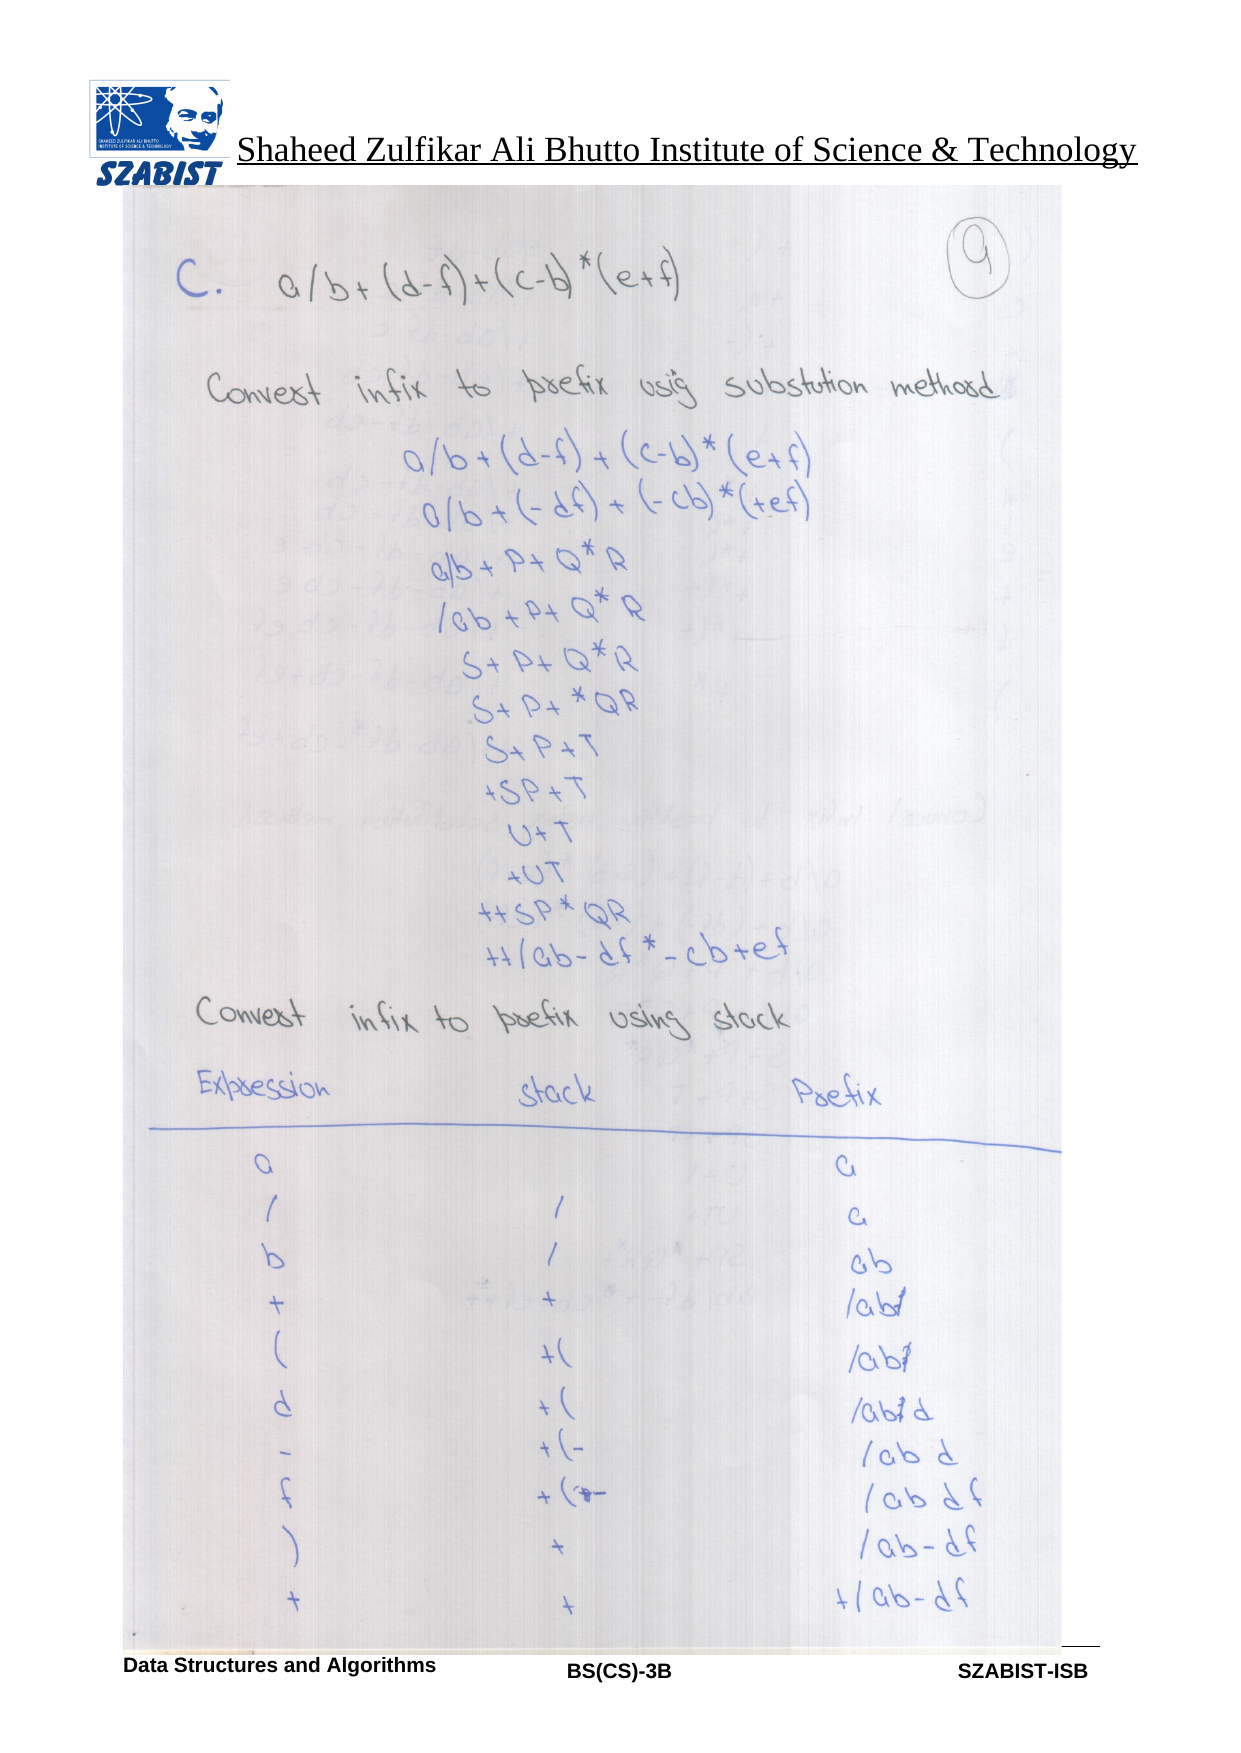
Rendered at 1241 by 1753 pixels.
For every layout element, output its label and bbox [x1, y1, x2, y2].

picture [89, 79, 1062, 1655]
